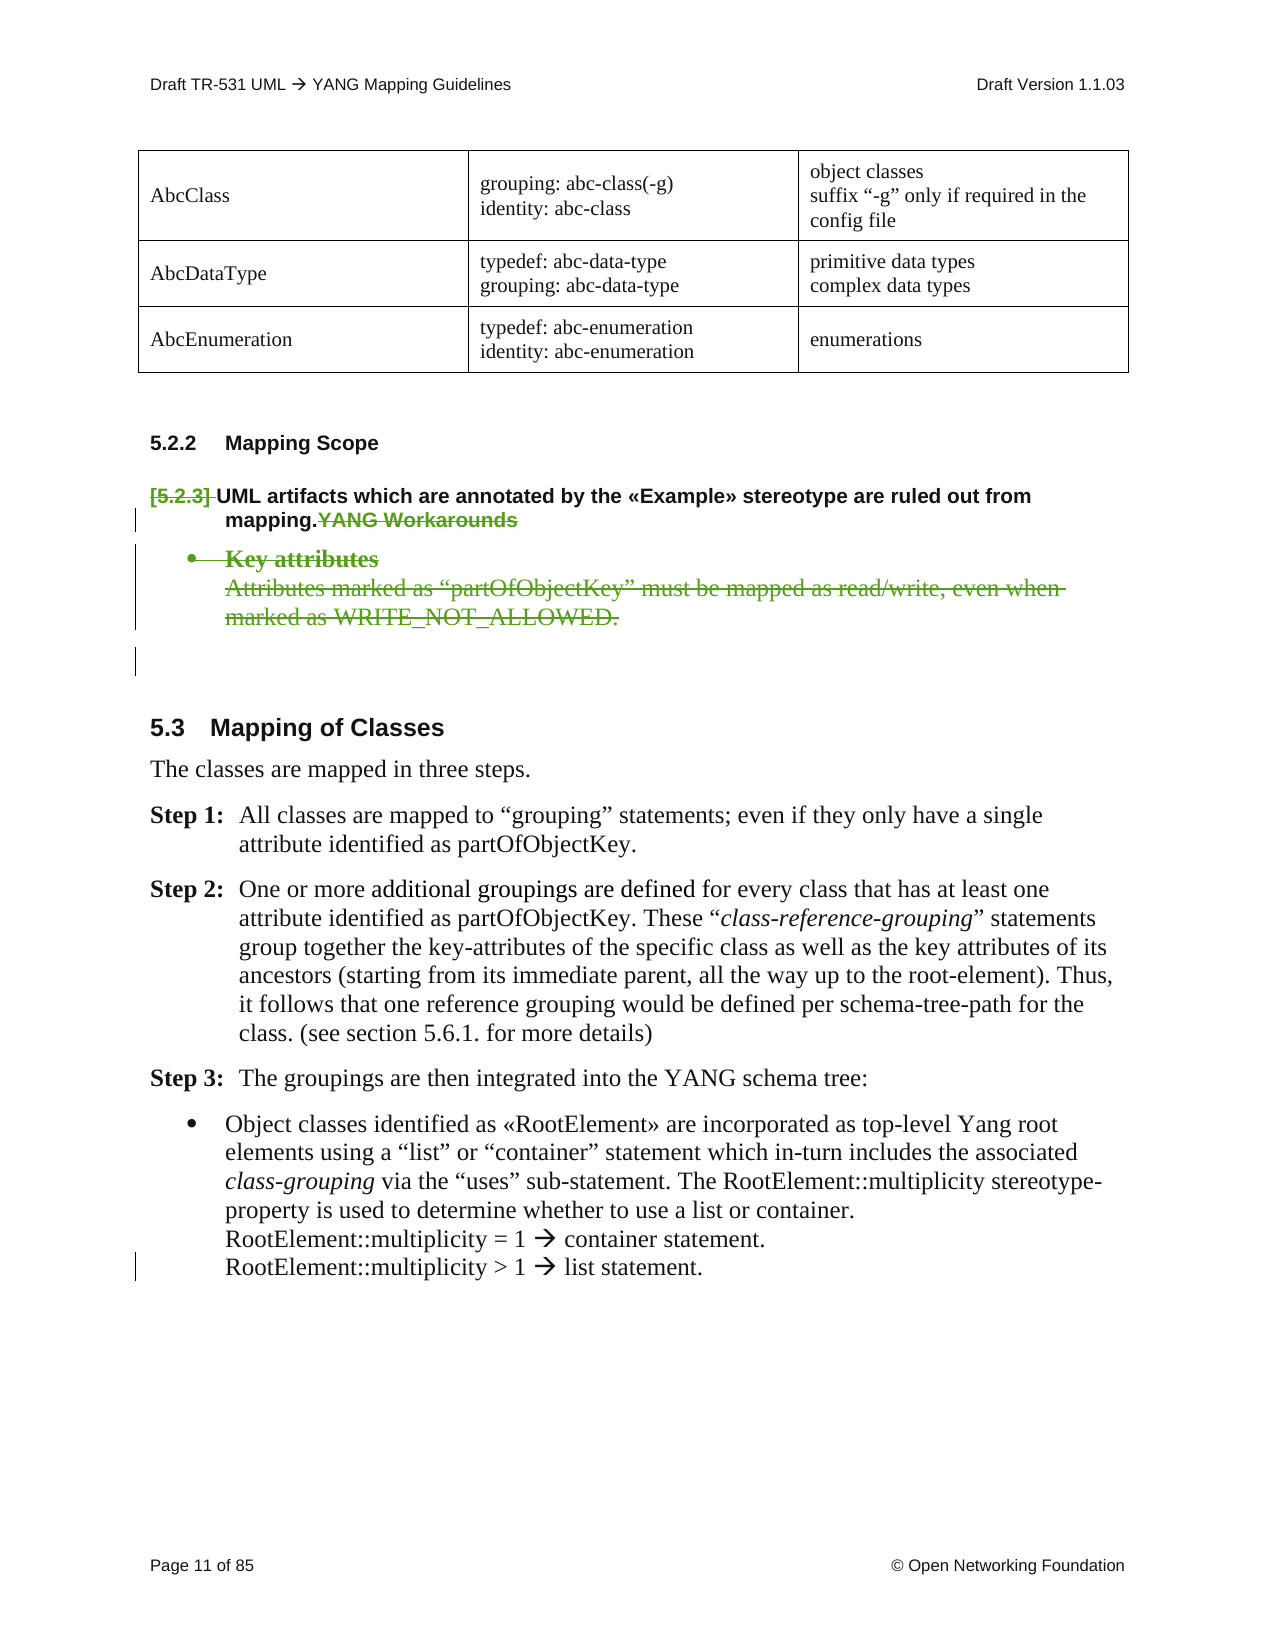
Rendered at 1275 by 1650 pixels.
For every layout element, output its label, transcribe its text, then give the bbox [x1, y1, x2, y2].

table_cell typedef: abc-data-type grouping: abc-data-type [469, 241, 798, 306]
text The classes are mapped in three steps. [150, 754, 1125, 783]
table_cell typedef: abc-enumeration identity: abc-enumeration [469, 307, 798, 372]
table_cell grouping: abc-class(-g) identity: abc-class [469, 151, 798, 240]
table_cell object classes suffix “-g” only if required in the config file [799, 151, 1128, 240]
text Step 3: The groupings are then integrated into the YANG schema tree: [150, 1063, 1125, 1092]
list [187, 1109, 1125, 1281]
subtitle Mapping Scope [150, 431, 1125, 454]
table_cell AbcDataType [139, 241, 468, 306]
text Step 1: All classes are mapped to “grouping” statements; even if they only have a single attribute identified as partOfObjectKey. [150, 800, 1125, 857]
table_cell AbcEnumeration [139, 307, 468, 372]
table_cell enumerations [799, 307, 1128, 372]
text Step 2: One or more additional groupings are defined for every class that has at least one attribute identified as partOfObjectKey. These “class-reference-grouping” statements group together the key-attributes of the specific class as well as the key attributes of its ancestors (starting from its immediate parent, all the way up to the root-element). Thus, it follows that one reference grouping would be defined per schema-tree-path for the class. (see section 5.6.1. for more details) [150, 874, 1125, 1047]
subtitle Mapping of Classes [150, 713, 1125, 742]
table_cell primitive data types complex data types [799, 241, 1128, 306]
subtitle UML artifacts which are annotated by the «Example» stereotype are ruled out from mapping. [150, 484, 1125, 532]
table_cell AbcClass [139, 151, 468, 240]
